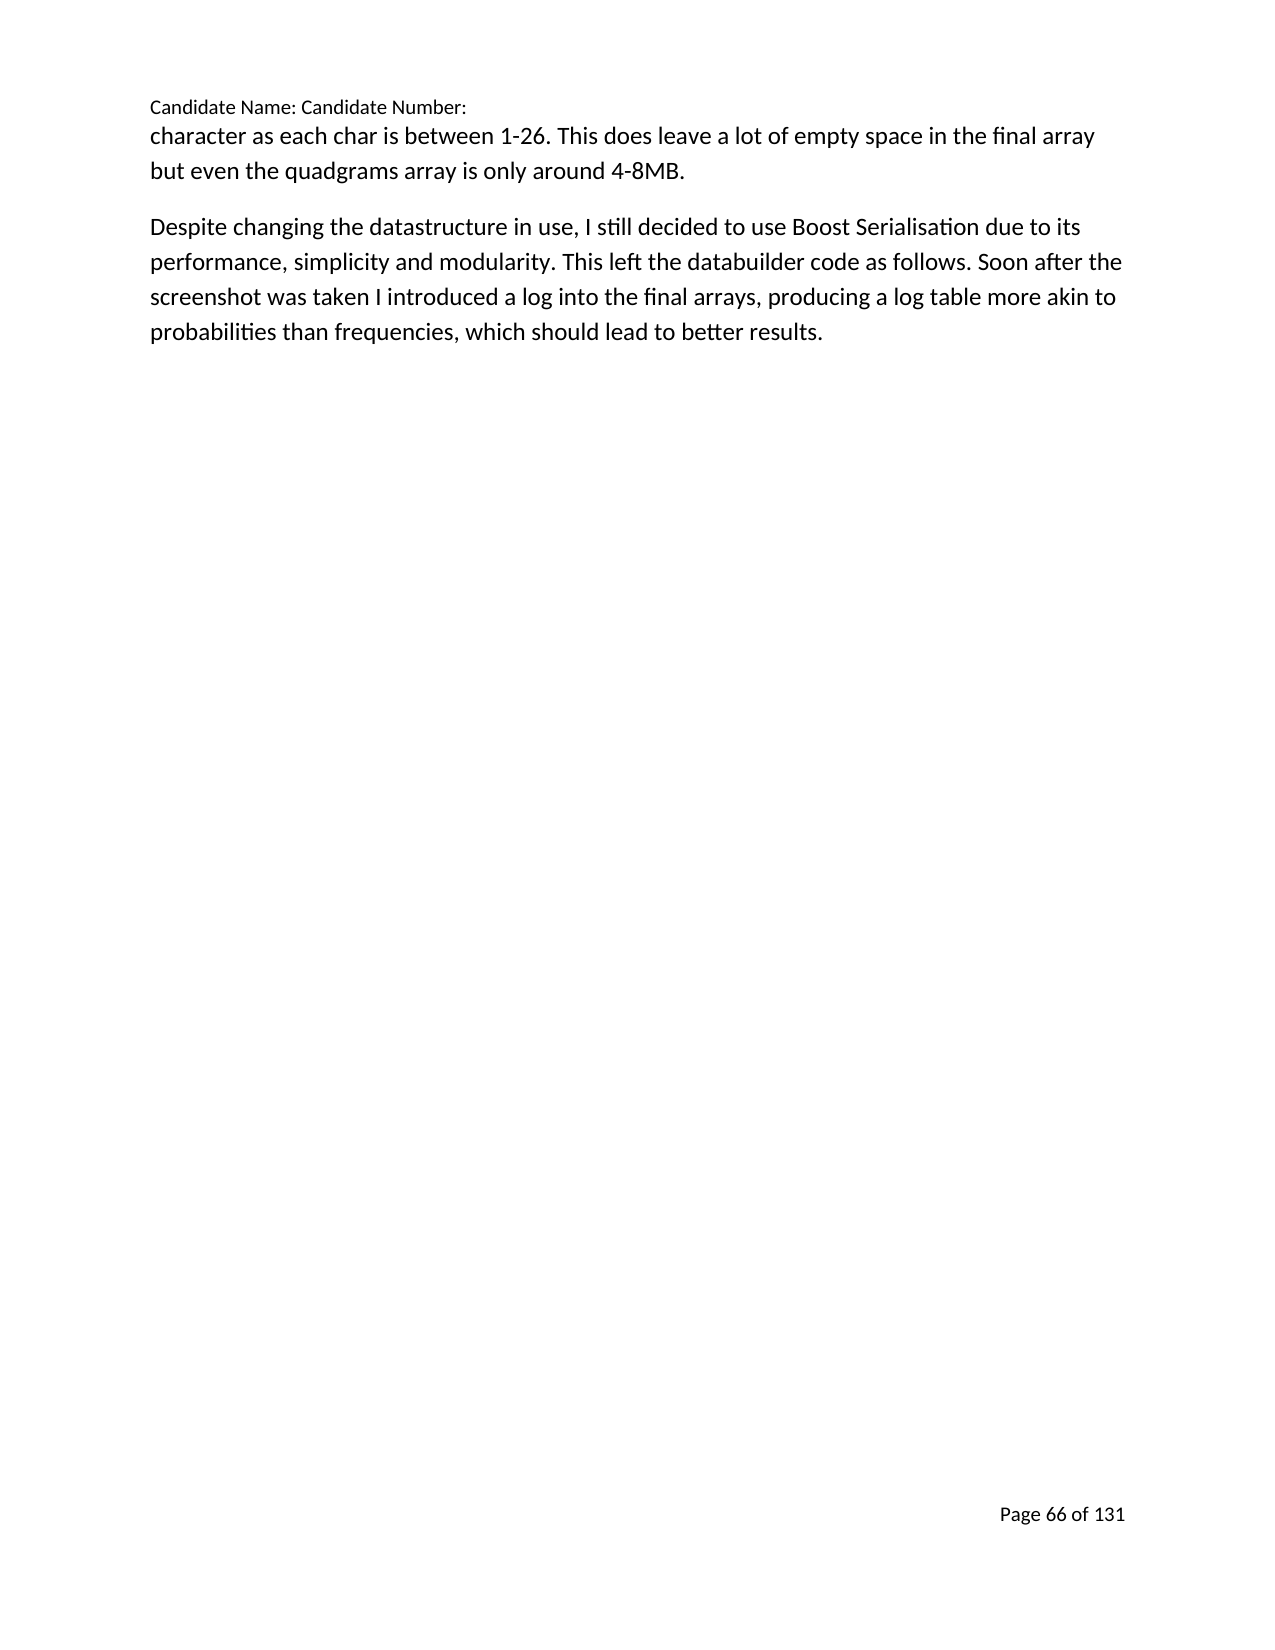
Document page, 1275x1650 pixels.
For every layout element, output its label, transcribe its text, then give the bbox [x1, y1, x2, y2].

text Despite changing the datastructure in use, I still decided to use Boost Serialisation due to its performance, simplicity and modularity. This left the databuilder code as follows. Soon after the screenshot was taken I introduced a log into the final arrays, producing a log table more akin to probabilities than frequencies, which should lead to better results. [150, 211, 1125, 346]
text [150, 120, 1125, 186]
